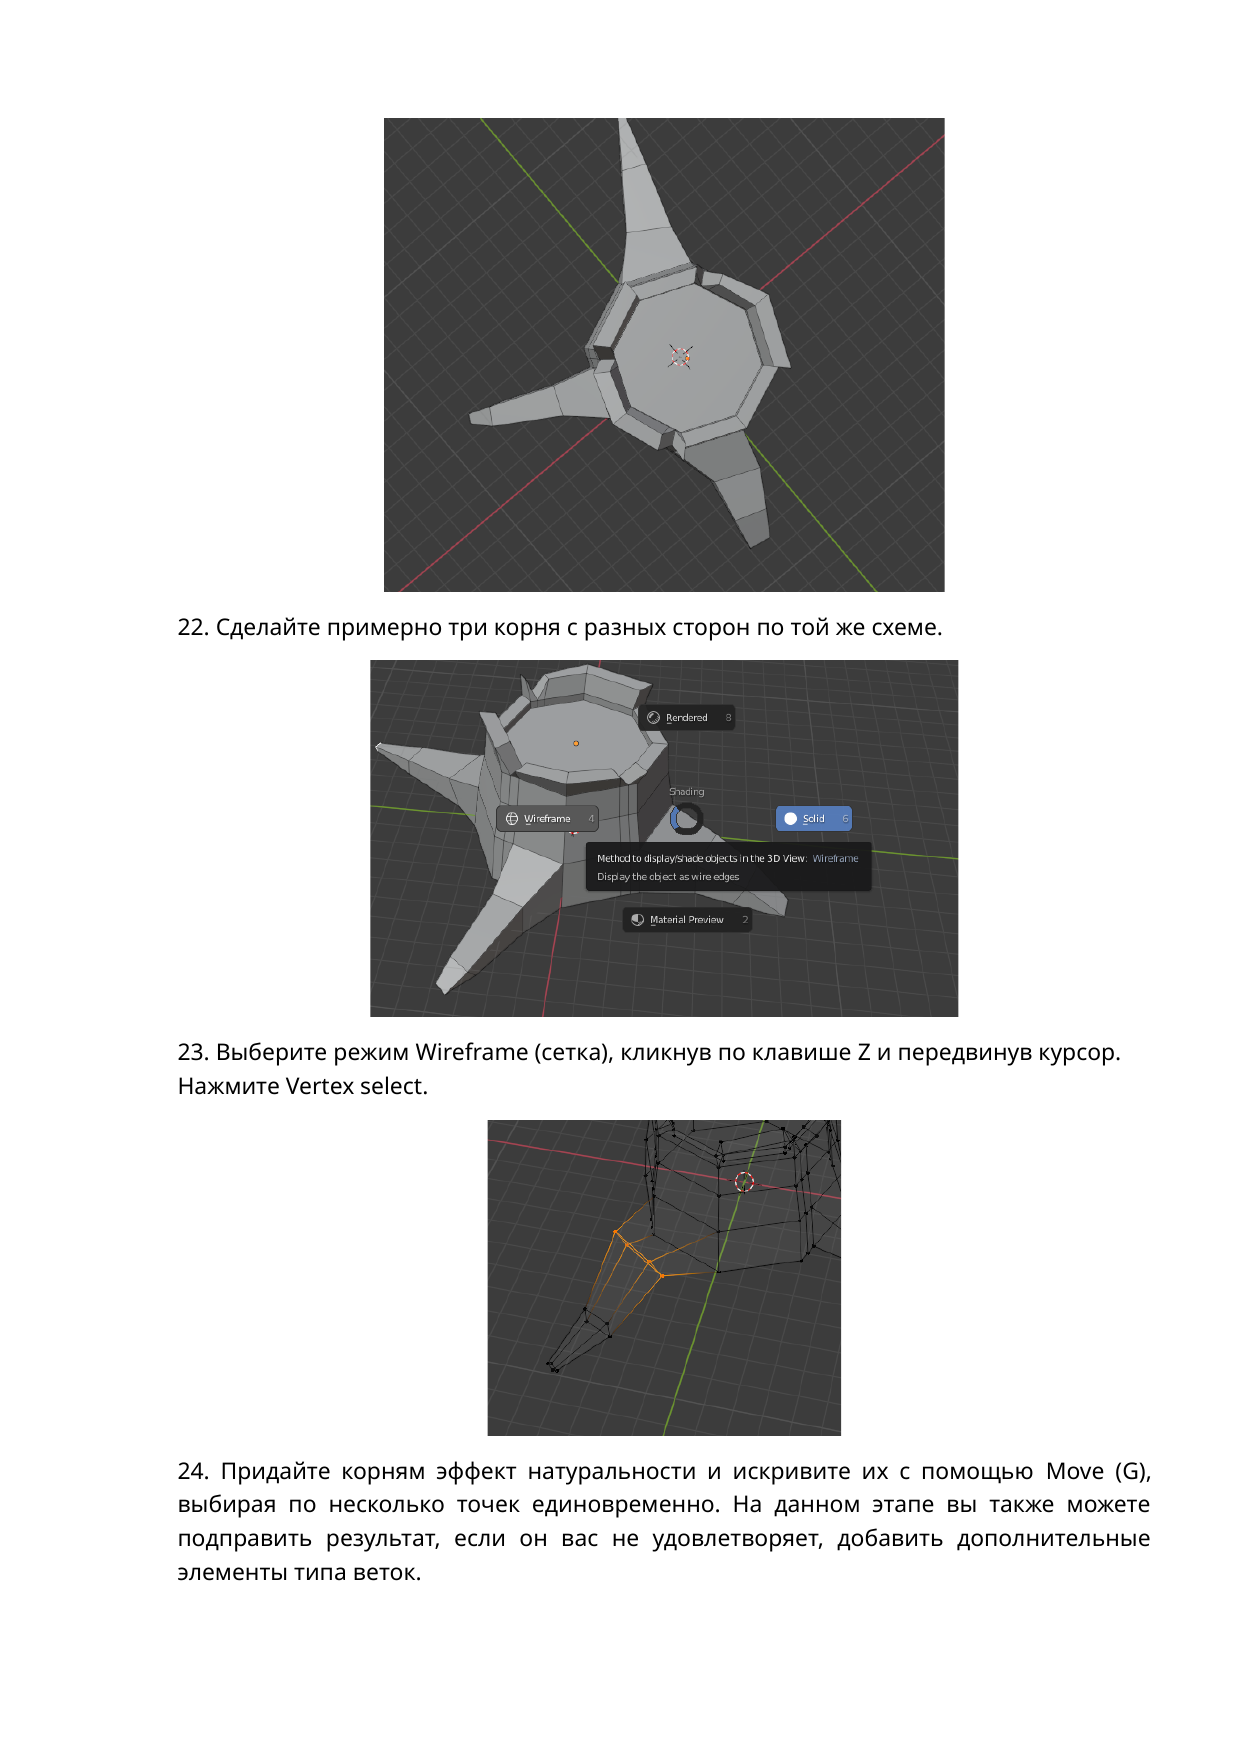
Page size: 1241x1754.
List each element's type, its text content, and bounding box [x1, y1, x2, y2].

picture [370, 660, 959, 1017]
picture [487, 1120, 842, 1436]
text 23. Выберите режим Wireframe (сетка), кликнув по клавише Z и передвинув курсор. Нажмите Vertex select. [177, 1036, 1152, 1101]
text 22. Сделайте примерно три корня с разных сторон по той же схеме. [177, 610, 1152, 642]
picture [384, 118, 945, 592]
text 24. Придайте корням эффект натуральности и искривите их с помощью Move (G), выбирая по несколько точек единовременно. На данном этапе вы также можете подправить результат, если он вас не удовлетворяет, добавить дополнительные элементы типа веток. [177, 1454, 1152, 1587]
